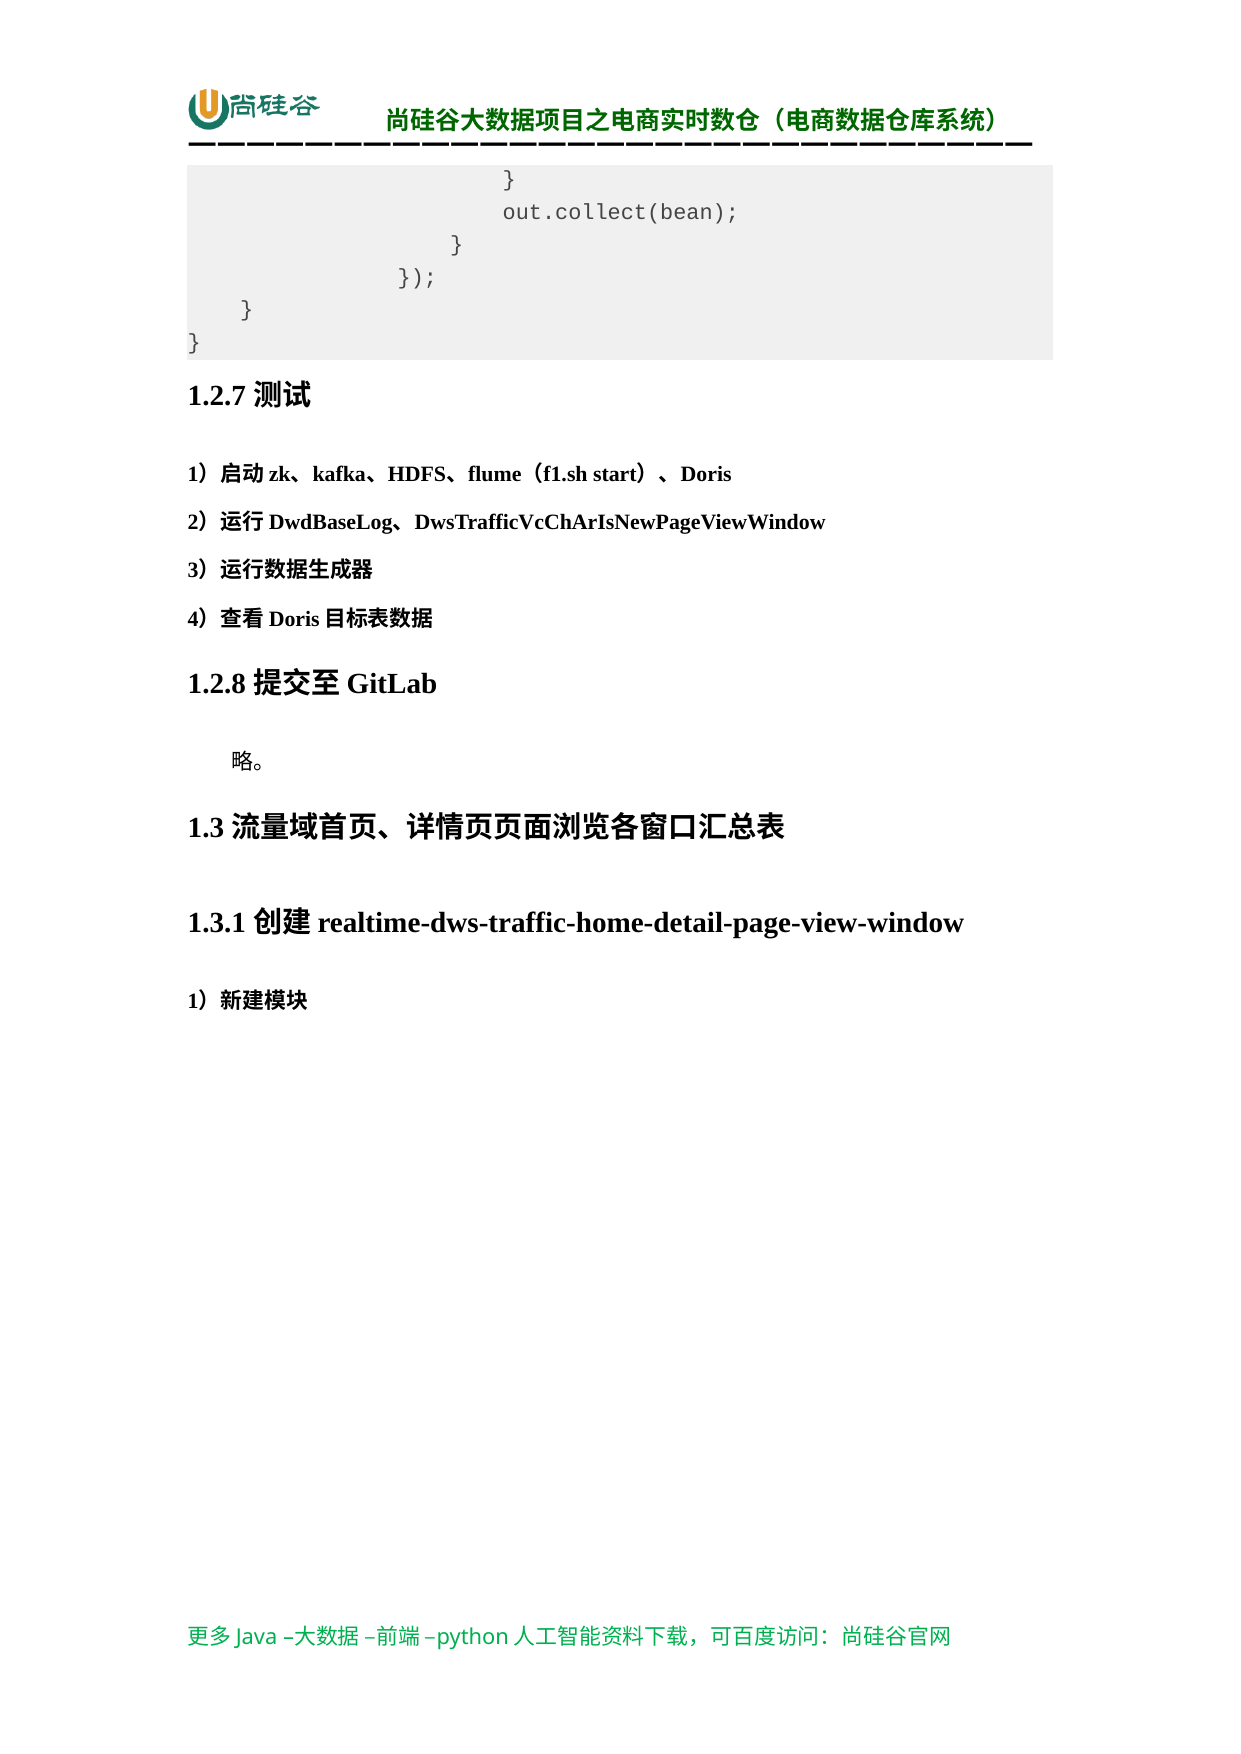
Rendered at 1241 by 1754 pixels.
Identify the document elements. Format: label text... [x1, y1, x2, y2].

text 启动zk、kafka、HDFS、flume（f1.sh start）、Doris [187, 455, 1053, 488]
text } [187, 295, 1053, 327]
text 运行数据生成器 [187, 552, 1053, 584]
text }); [187, 262, 1053, 295]
text 查看Doris目标表数据 [187, 600, 1053, 633]
text 运行DwdBaseLog、DwsTrafficVcChArIsNewPageViewWindow [187, 503, 1053, 536]
text } [187, 165, 1053, 197]
text 测试 [187, 360, 1053, 425]
picture [187, 88, 320, 130]
text 流量域首页、详情页页面浏览各窗口汇总表 [187, 792, 1053, 857]
text } [187, 327, 1053, 360]
text 新建模块 [187, 983, 1053, 1016]
text } [187, 230, 1053, 262]
text 提交至GitLab [187, 648, 1053, 713]
text 略。 [187, 744, 1053, 776]
text out.collect(bean); [187, 197, 1053, 230]
text 创建realtime-dws-traffic-home-detail-page-view-window [187, 888, 1053, 953]
